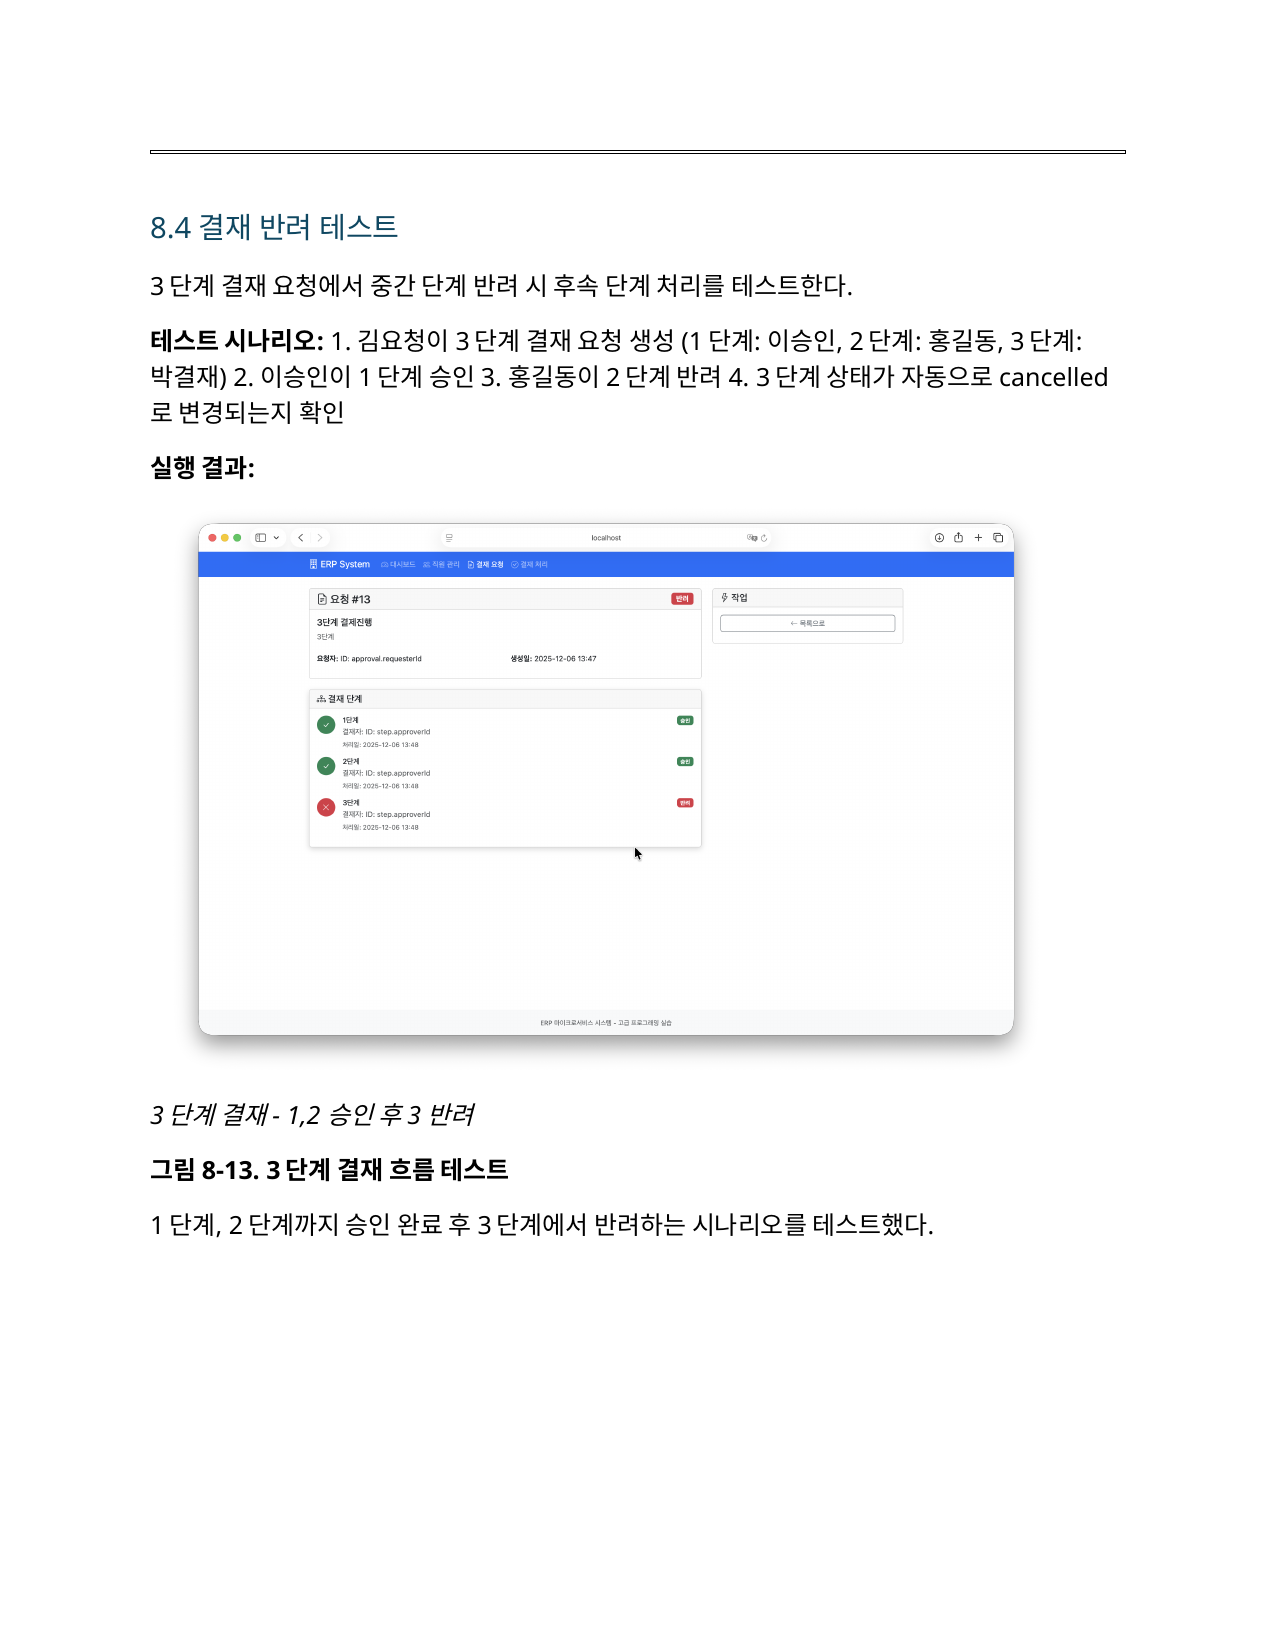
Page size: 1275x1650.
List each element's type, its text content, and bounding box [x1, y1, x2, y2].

text 실행 결과: [150, 448, 1125, 485]
text 3단계 결재 요청에서 중간 단계 반려 시 후속 단계 처리를 테스트한다. [150, 266, 1125, 302]
text 테스트 시나리오: 1. 김요청이 3단계 결재 요청 생성 (1단계: 이승인, 2단계: 홍길동, 3단계: 박결재) 2. 이승인이 1단계 승인 3. 홍길동이 2단계 반려 4. 3단계 상태가 자동으로 cancelled로 변경되는지 확인 [150, 321, 1125, 430]
text 1단계, 2단계까지 승인 완료 후 3단계에서 반려하는 시나리오를 테스트했다. [150, 1206, 1125, 1242]
text 3단계 결재 - 1,2 승인 후 3 반려 [150, 1096, 1125, 1132]
subtitle 8.4 결재 반려 테스트 [150, 205, 1125, 247]
text 그림 8-13. 3단계 결재 흐름 테스트 [150, 1151, 1125, 1187]
picture [168, 503, 1044, 1075]
